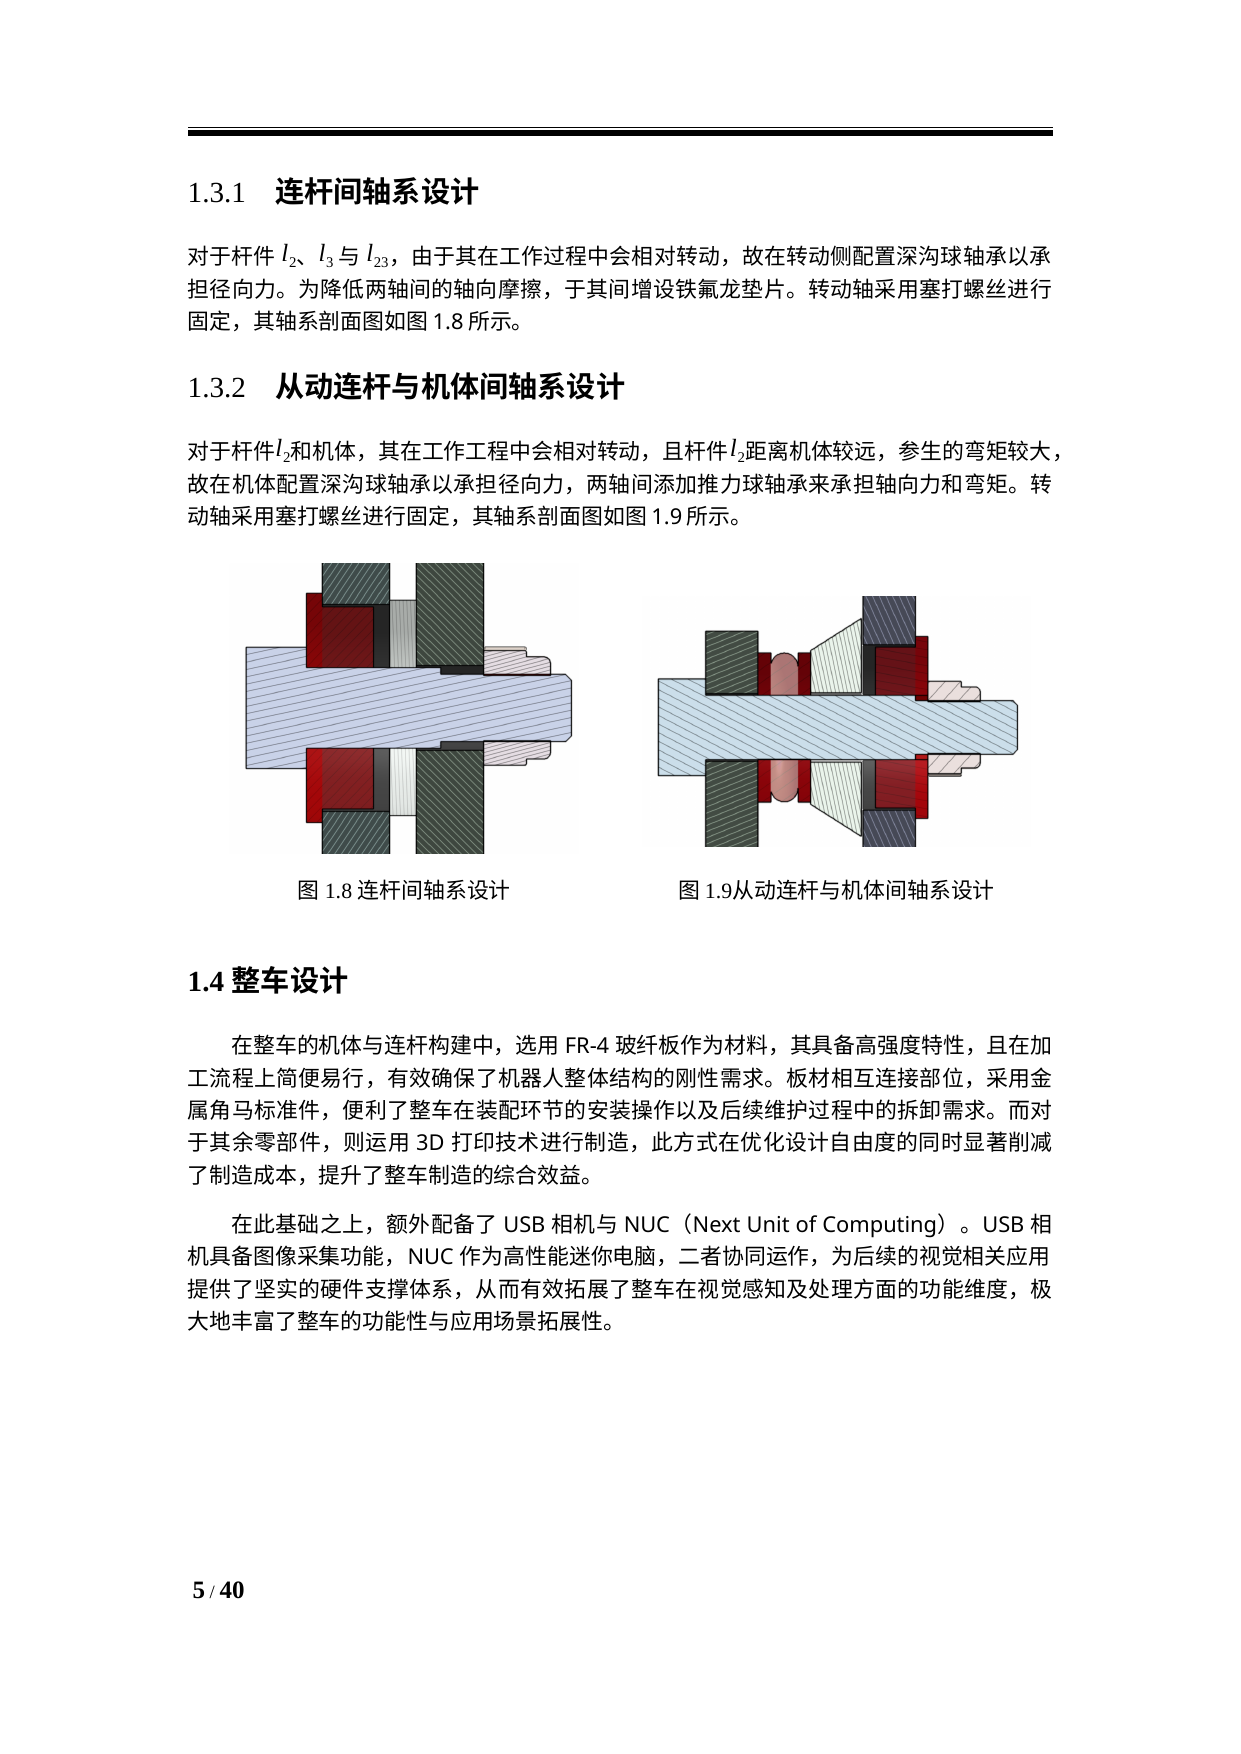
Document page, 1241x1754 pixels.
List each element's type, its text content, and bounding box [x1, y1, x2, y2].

text 在整车的机体与连杆构建中，选用 FR-4 玻纤板作为材料，其具备高强度特性，且在加工流程上简便易行，有效确保了机器人整体结构的刚性需求。板材相互连接部位，采用金属角马标准件，便利了整车在装配环节的安装操作以及后续维护过程中的拆卸需求。而对于其余零部件，则运用 3D 打印技术进行制造，此方式在优化设计自由度的同时显著削减了制造成本，提升了整车制造的综合效益。 [187, 1028, 1053, 1190]
picture [641, 596, 1031, 847]
subtitle 整车设计 [187, 946, 1053, 1011]
subtitle 连杆间轴系设计 [187, 158, 1053, 223]
picture [229, 563, 579, 854]
subtitle 从动连杆与机体间轴系设计 [187, 353, 1053, 418]
table_header 图 1.9从动连杆与机体间轴系设计 [620, 548, 1052, 930]
text 对于杆件和机体，其在工作工程中会相对转动，且杆件距离机体较远，参生的弯矩较大，故在机体配置深沟球轴承以承担径向力，两轴间添加推力球轴承来承担轴向力和弯矩。转动轴采用塞打螺丝进行固定，其轴系剖面图如图1.9所示。 [187, 434, 1053, 531]
table_header 图 1.8 连杆间轴系设计 [188, 548, 620, 930]
text 对于杆件 、 与 ，由于其在工作过程中会相对转动，故在转动侧配置深沟球轴承以承担径向力。为降低两轴间的轴向摩擦，于其间增设铁氟龙垫片。转动轴采用塞打螺丝进行固定，其轴系剖面图如图1.8所示。 [187, 239, 1053, 336]
text 在此基础之上，额外配备了 USB 相机与 NUC（Next Unit of Computing）。USB 相机具备图像采集功能，NUC 作为高性能迷你电脑，二者协同运作，为后续的视觉相关应用提供了坚实的硬件支撑体系，从而有效拓展了整车在视觉感知及处理方面的功能维度，极大地丰富了整车的功能性与应用场景拓展性。 [187, 1206, 1053, 1336]
